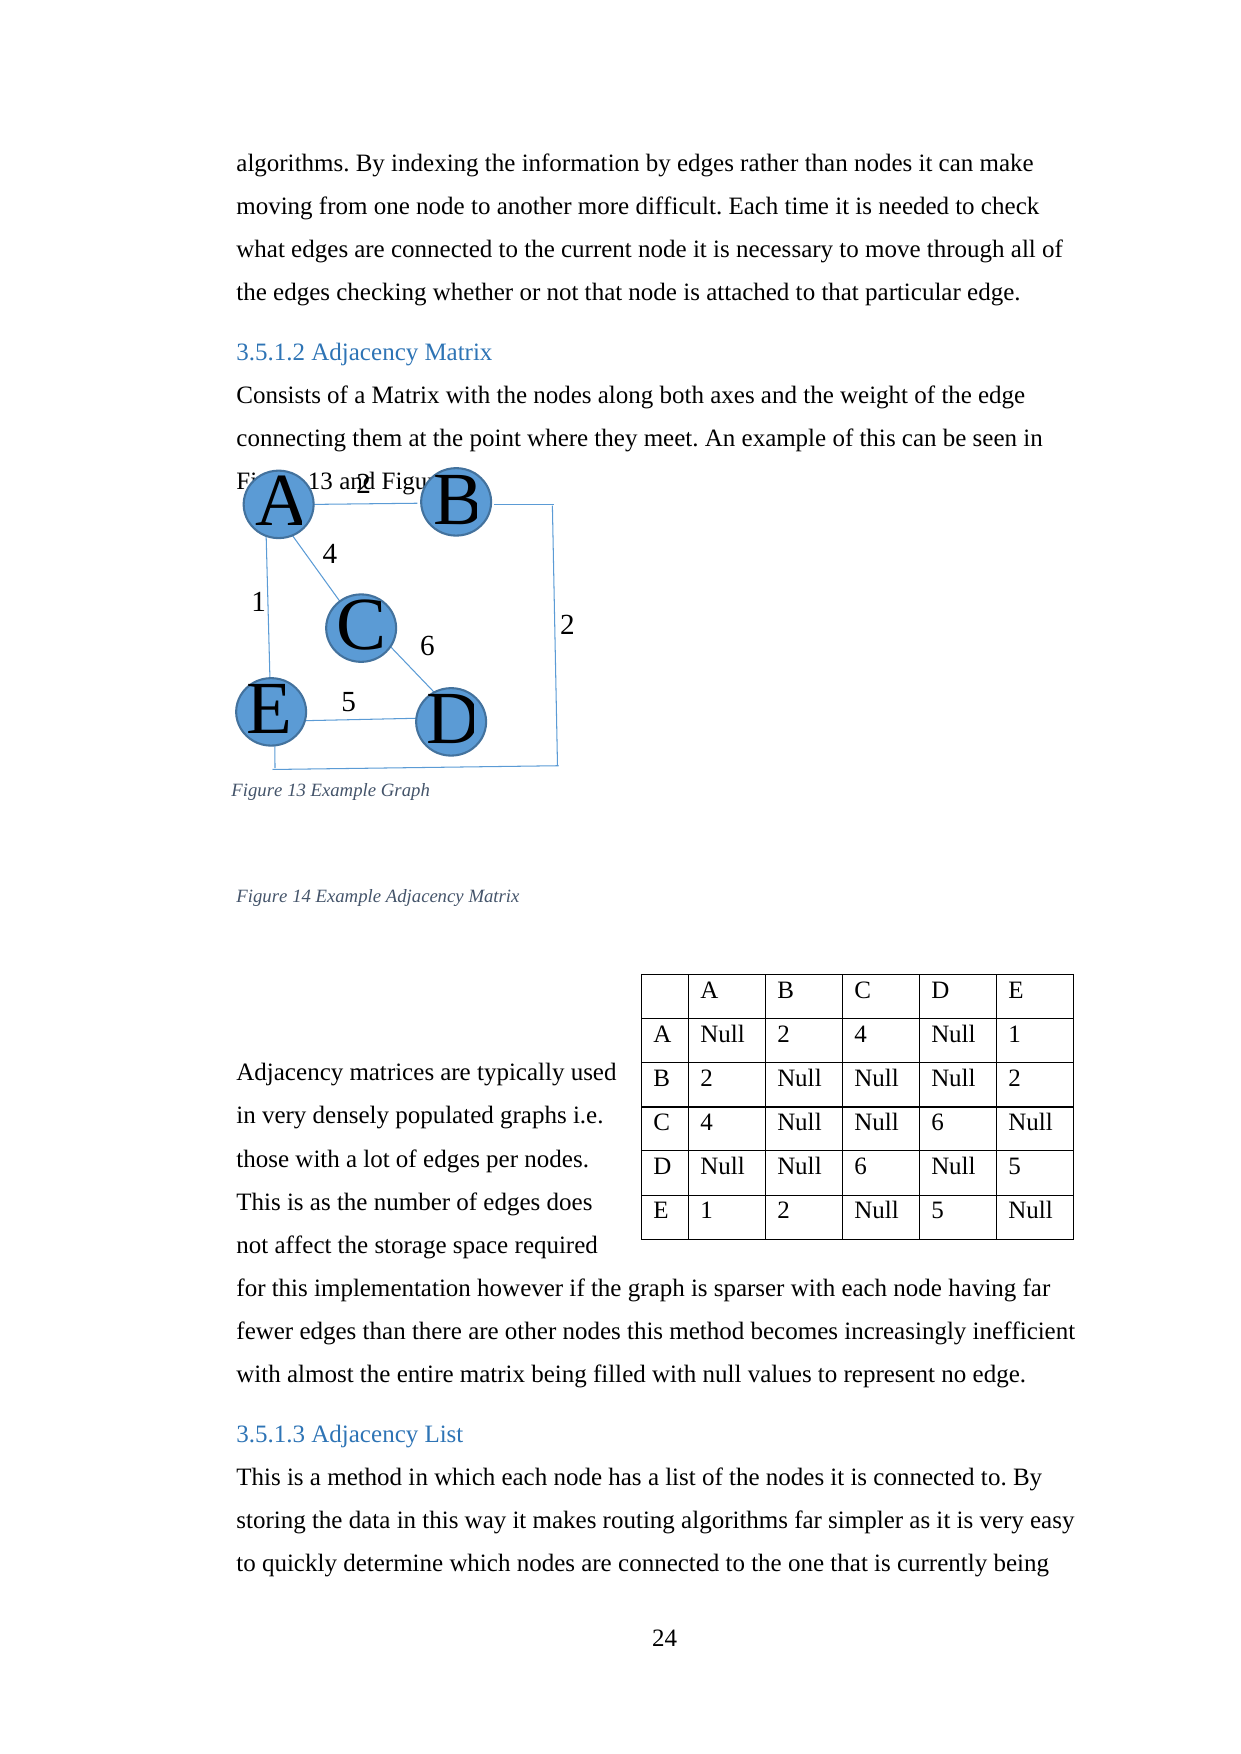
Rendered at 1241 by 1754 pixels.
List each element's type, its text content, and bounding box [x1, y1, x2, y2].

table_header D [920, 975, 996, 1018]
table_cell Null [920, 1019, 996, 1062]
table_cell E [642, 1196, 688, 1238]
table_cell 6 [920, 1108, 996, 1150]
subtitle Figure 14 Example Adjacency Matrix [236, 885, 1092, 906]
subtitle 3.5.1.3 Adjacency List [236, 1419, 1092, 1448]
table_cell 4 [843, 1019, 919, 1062]
table_cell A [642, 1019, 688, 1062]
subtitle 3.5.1.2 Adjacency Matrix [236, 337, 1092, 366]
table_cell 2 [766, 1019, 842, 1062]
table_cell B [642, 1063, 688, 1106]
table_header C [843, 975, 919, 1018]
table_cell 6 [843, 1151, 919, 1194]
table_cell 5 [920, 1196, 996, 1238]
table_cell Null [843, 1108, 919, 1150]
table_cell 5 [997, 1151, 1073, 1194]
table_cell Null [766, 1063, 842, 1106]
table_cell 2 [689, 1063, 765, 1106]
table_cell Null [843, 1196, 919, 1238]
table_cell Null [766, 1108, 842, 1150]
table_header [642, 975, 688, 1018]
table_header E [997, 975, 1073, 1018]
text Consists of a Matrix with the nodes along both axes and the weight of the edge connecting them at the point where they meet. An example of this can be seen in Figure 13 and Figure 14. [236, 380, 1092, 495]
table_cell 2 [997, 1063, 1073, 1106]
text Adjacency matrices are typically used in very densely populated graphs i.e. those with a lot of edges per nodes. This is as the number of edges does not affect the storage space required for this implementation however if the graph is sparser with each node having far fewer edges than there are other nodes this method becomes increasingly inefficient with almost the entire matrix being filled with null values to represent no edge. [236, 1057, 1092, 1388]
table_cell Null [843, 1063, 919, 1106]
table_cell Null [689, 1019, 765, 1062]
table_cell 1 [997, 1019, 1073, 1062]
table_cell Null [920, 1063, 996, 1106]
table_cell D [642, 1151, 688, 1194]
table_cell Null [997, 1196, 1073, 1238]
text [236, 148, 1092, 306]
table_cell 1 [689, 1196, 765, 1238]
table_header A [689, 975, 765, 1018]
table_cell Null [689, 1151, 765, 1194]
table_header B [766, 975, 842, 1018]
table_cell 2 [766, 1196, 842, 1238]
table_cell Null [766, 1151, 842, 1194]
table_cell Null [920, 1151, 996, 1194]
table_cell C [642, 1108, 688, 1150]
table_cell Null [997, 1108, 1073, 1150]
table_cell 4 [689, 1108, 765, 1150]
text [236, 1462, 1092, 1577]
